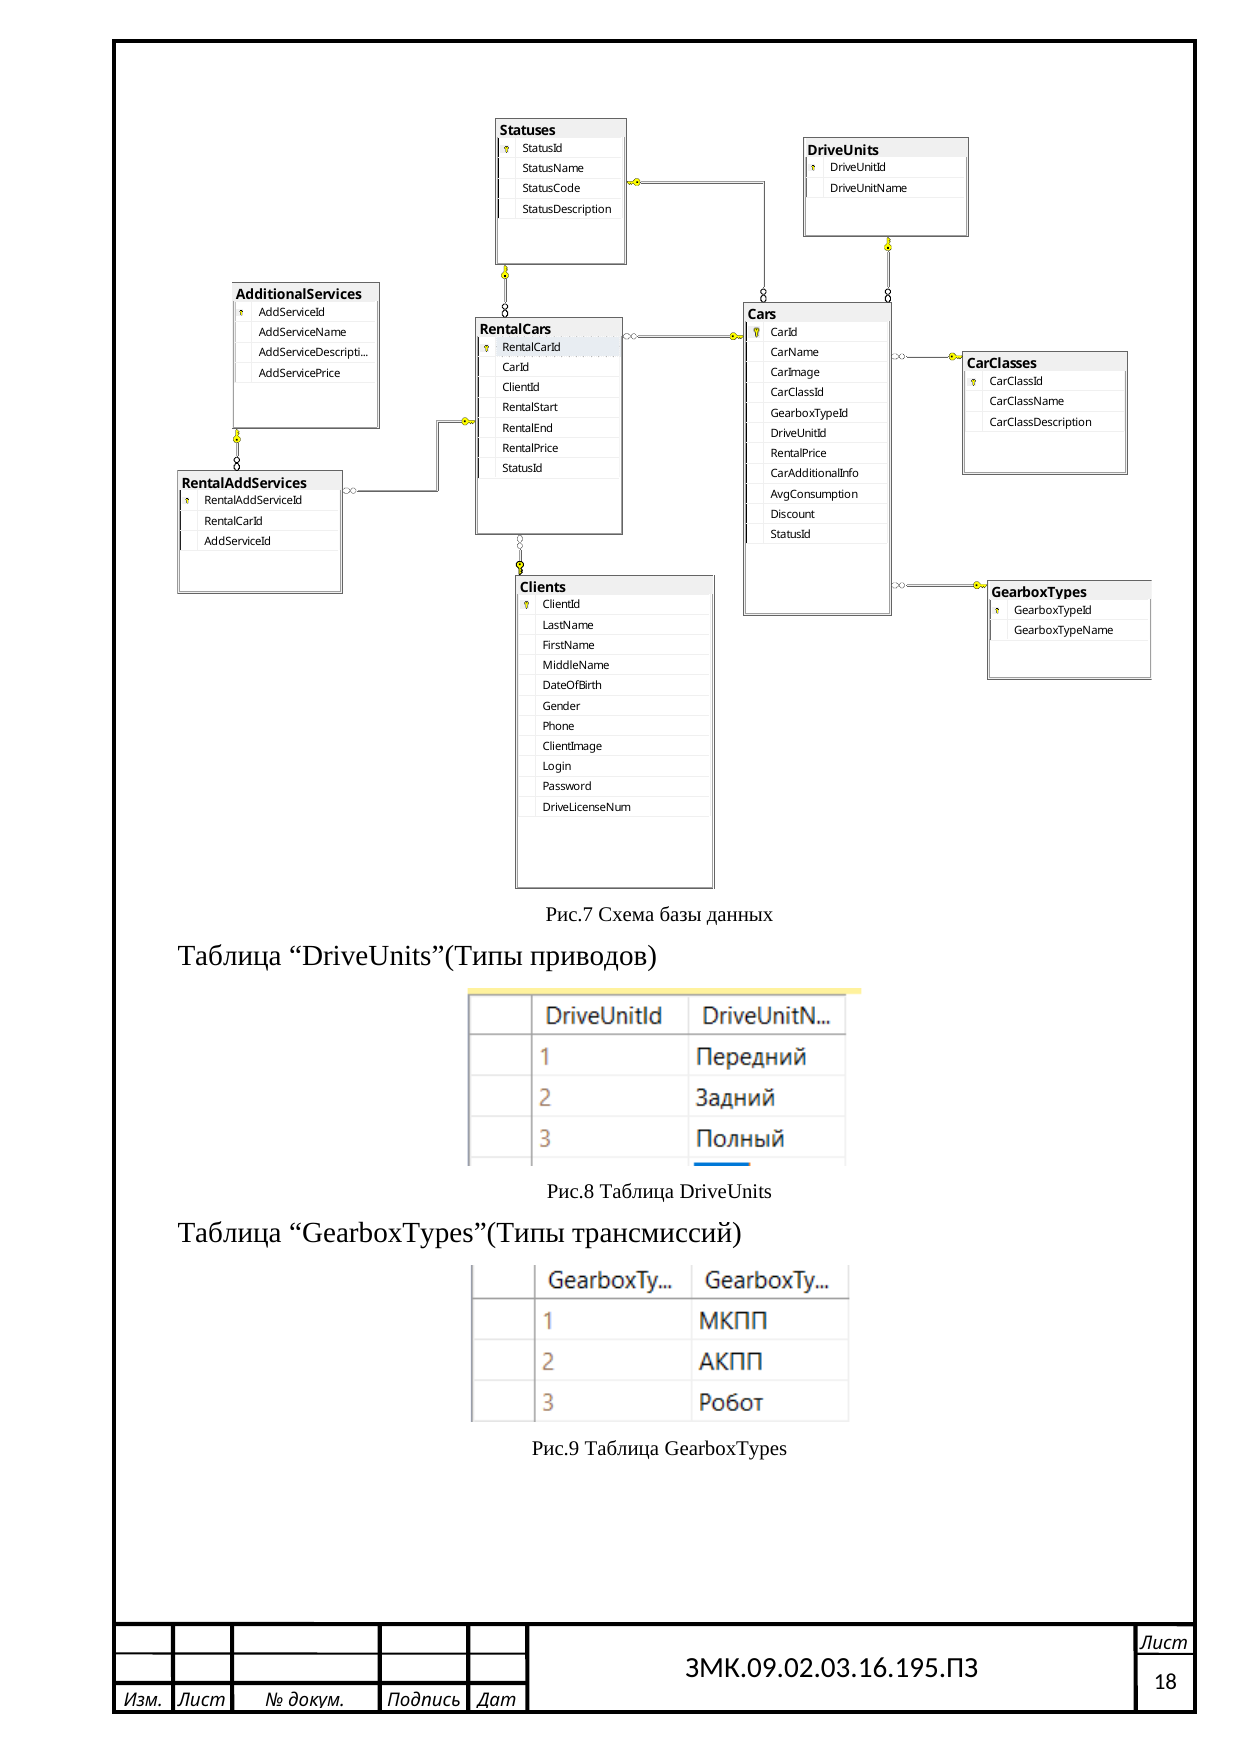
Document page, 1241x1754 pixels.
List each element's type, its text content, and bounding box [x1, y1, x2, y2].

text Таблица “GearboxTypes”(Типы трансмиссий) [177, 1215, 1152, 1249]
picture [467, 988, 862, 1166]
text Рис.7 Схема базы данных [177, 902, 1141, 926]
text Таблица “DriveUnits”(Типы приводов) [177, 938, 1152, 972]
picture [470, 1265, 859, 1422]
text Рис.9 Таблица GearboxTypes [177, 1436, 1141, 1460]
text Рис.8 Таблица DriveUnits [177, 1179, 1141, 1203]
